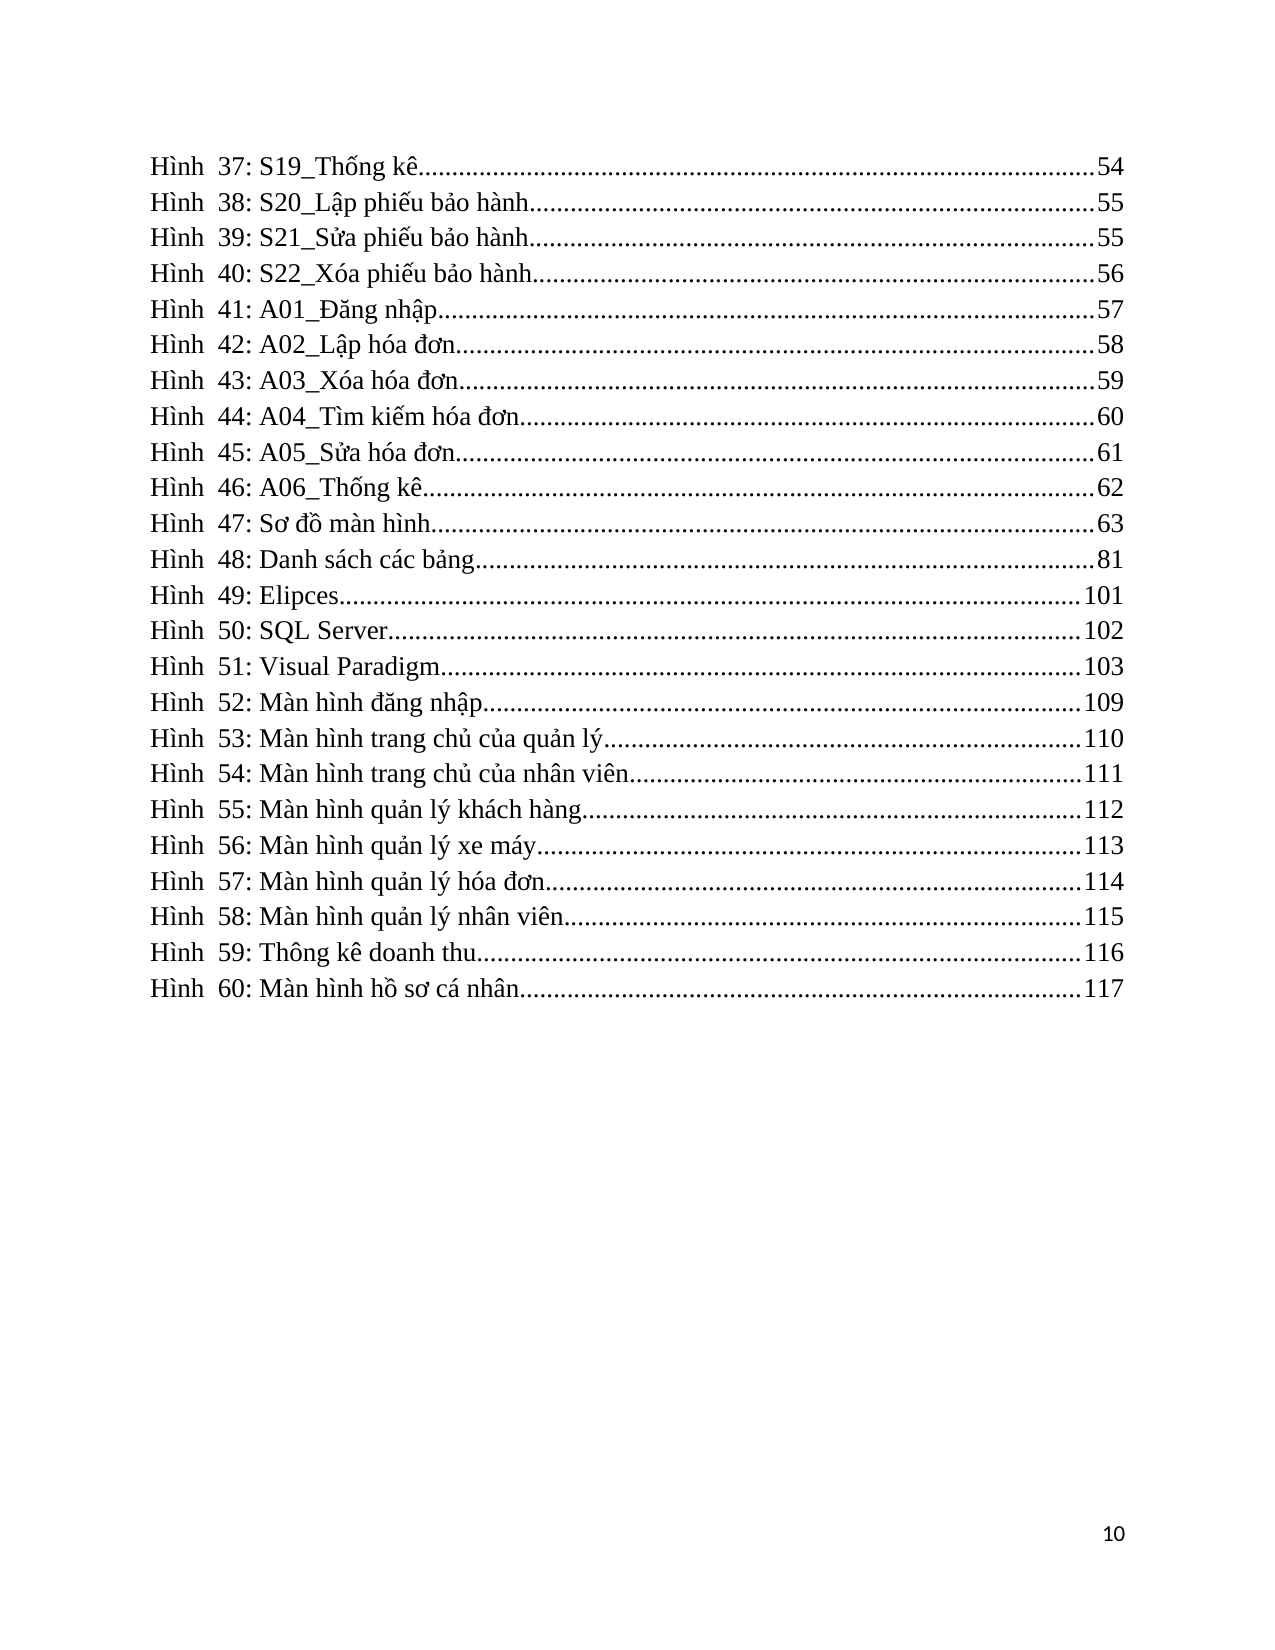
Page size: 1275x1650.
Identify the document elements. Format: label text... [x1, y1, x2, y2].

text Hình 52: Màn hình đăng nhập 109 [150, 686, 1125, 717]
text Hình 53: Màn hình trang chủ của quản lý 110 [150, 722, 1125, 753]
text Hình 47: Sơ đồ màn hình 63 [150, 507, 1125, 538]
text Hình 59: Thông kê doanh thu 116 [150, 936, 1125, 967]
text Hình 49: Elipces 101 [150, 579, 1125, 610]
text Hình 43: A03_Xóa hóa đơn 59 [150, 364, 1125, 396]
text Hình 56: Màn hình quản lý xe máy 113 [150, 829, 1125, 860]
text Hình 58: Màn hình quản lý nhân viên 115 [150, 900, 1125, 931]
text Hình 45: A05_Sửa hóa đơn 61 [150, 436, 1125, 467]
text Hình 54: Màn hình trang chủ của nhân viên 111 [150, 757, 1125, 788]
text Hình 60: Màn hình hồ sơ cá nhân 117 [150, 972, 1125, 1003]
text Hình 46: A06_Thống kê 62 [150, 472, 1125, 503]
text Hình 44: A04_Tìm kiếm hóa đơn 60 [150, 400, 1125, 431]
text Hình 55: Màn hình quản lý khách hàng 112 [150, 793, 1125, 824]
text Hình 39: S21_Sửa phiếu bảo hành 55 [150, 221, 1125, 253]
text Hình 50: SQL Server 102 [150, 614, 1125, 646]
text Hình 37: S19_Thống kê 54 [150, 150, 1125, 181]
text Hình 40: S22_Xóa phiếu bảo hành 56 [150, 257, 1125, 288]
text Hình 57: Màn hình quản lý hóa đơn 114 [150, 864, 1125, 896]
text Hình 38: S20_Lập phiếu bảo hành 55 [150, 186, 1125, 217]
text Hình 51: Visual Paradigm 103 [150, 650, 1125, 681]
text Hình 48: Danh sách các bảng 81 [150, 543, 1125, 574]
text Hình 42: A02_Lập hóa đơn 58 [150, 329, 1125, 360]
text Hình 41: A01_Đăng nhập 57 [150, 293, 1125, 324]
